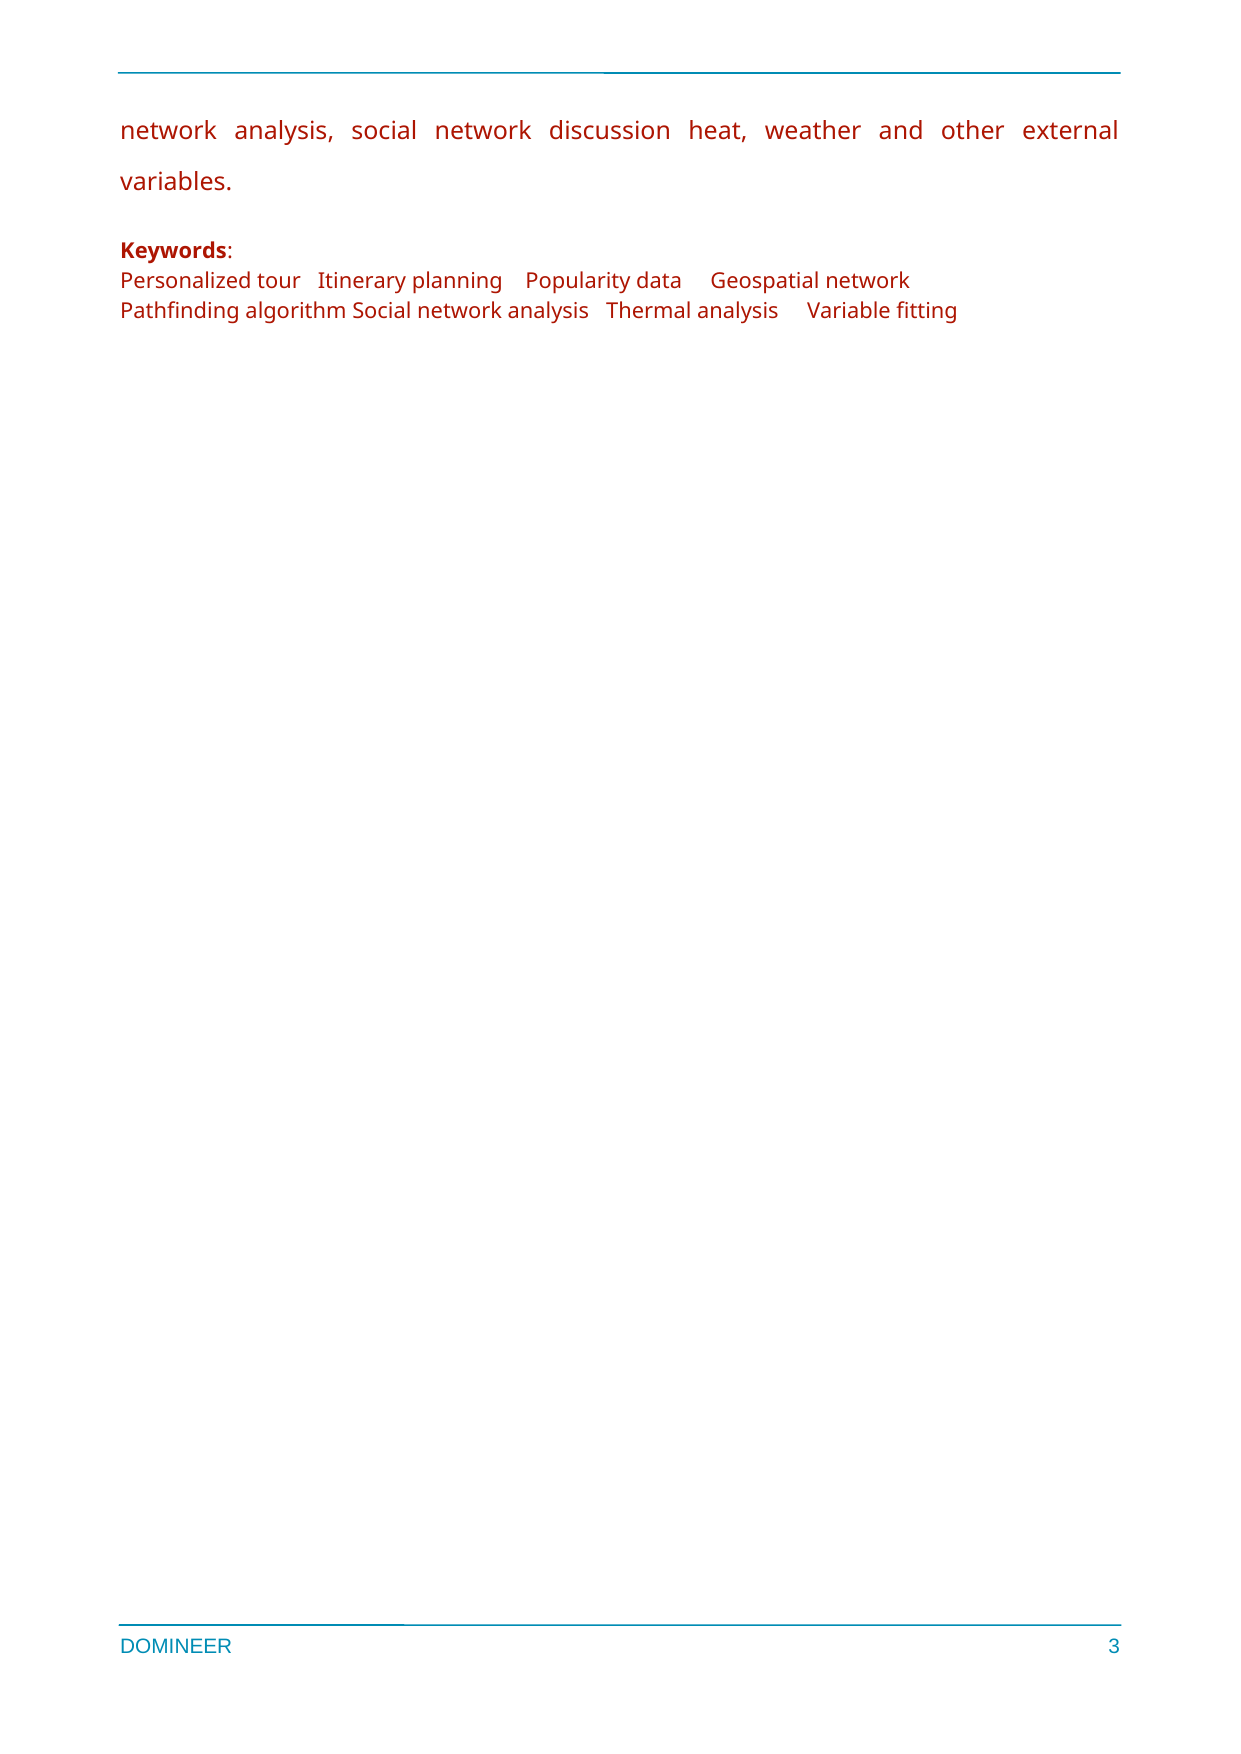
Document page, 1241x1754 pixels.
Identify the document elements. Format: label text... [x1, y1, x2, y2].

text Keywords: [120, 235, 1021, 265]
text Pathfinding algorithm Social network analysis Thermal analysis Variable fitting [120, 295, 1021, 325]
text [120, 112, 1120, 198]
text Personalized tour Itinerary planning Popularity data Geospatial network [120, 265, 1021, 295]
